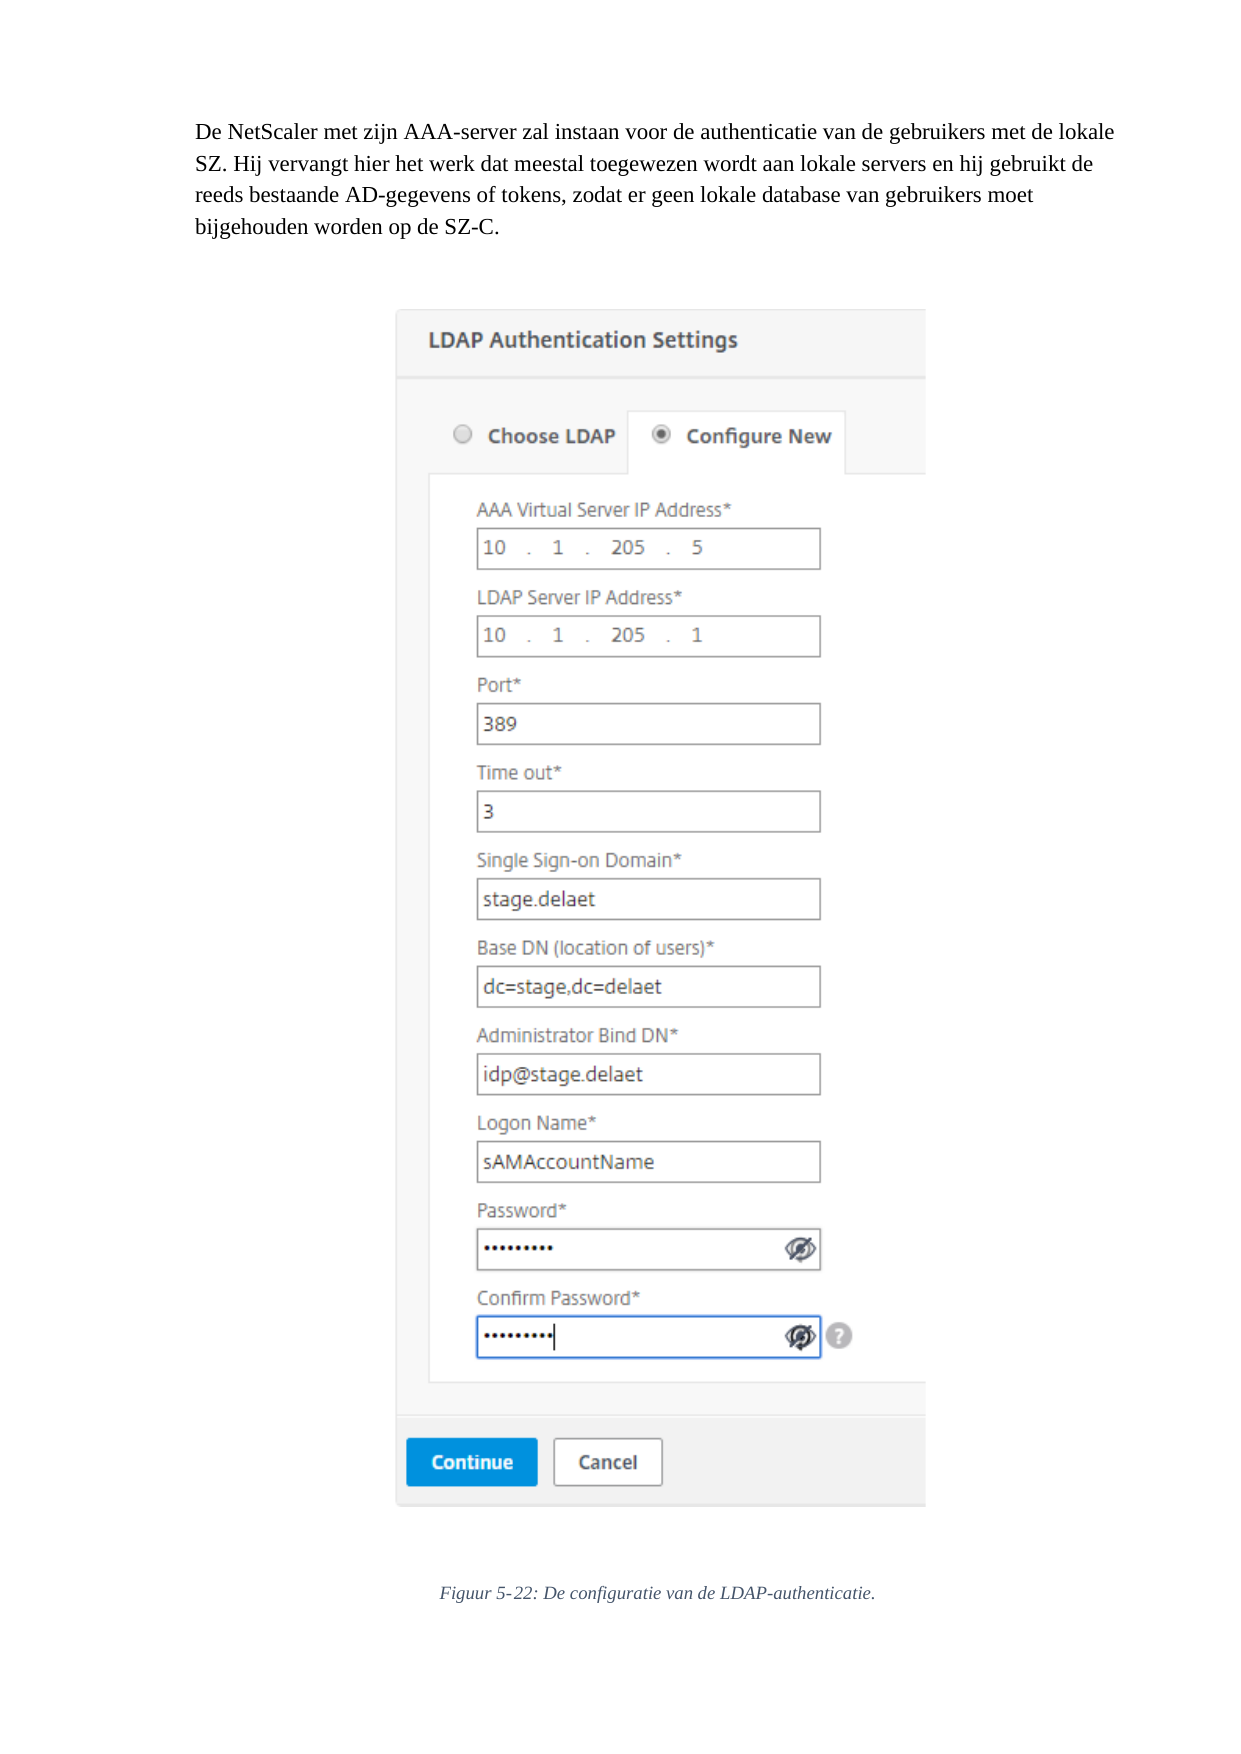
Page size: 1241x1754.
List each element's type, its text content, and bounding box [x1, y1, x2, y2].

picture [391, 309, 926, 1507]
text De NetScaler met zijn AAA-server zal instaan voor de authenticatie van de gebruikers met de lokale SZ. Hij vervangt hier het werk dat meestal toegewezen wordt aan lokale servers en hij gebruikt de reeds bestaande AD-gegevens of tokens, zodat er geen lokale database van gebruikers moet bijgehouden worden op de SZ-C. [195, 118, 1122, 239]
